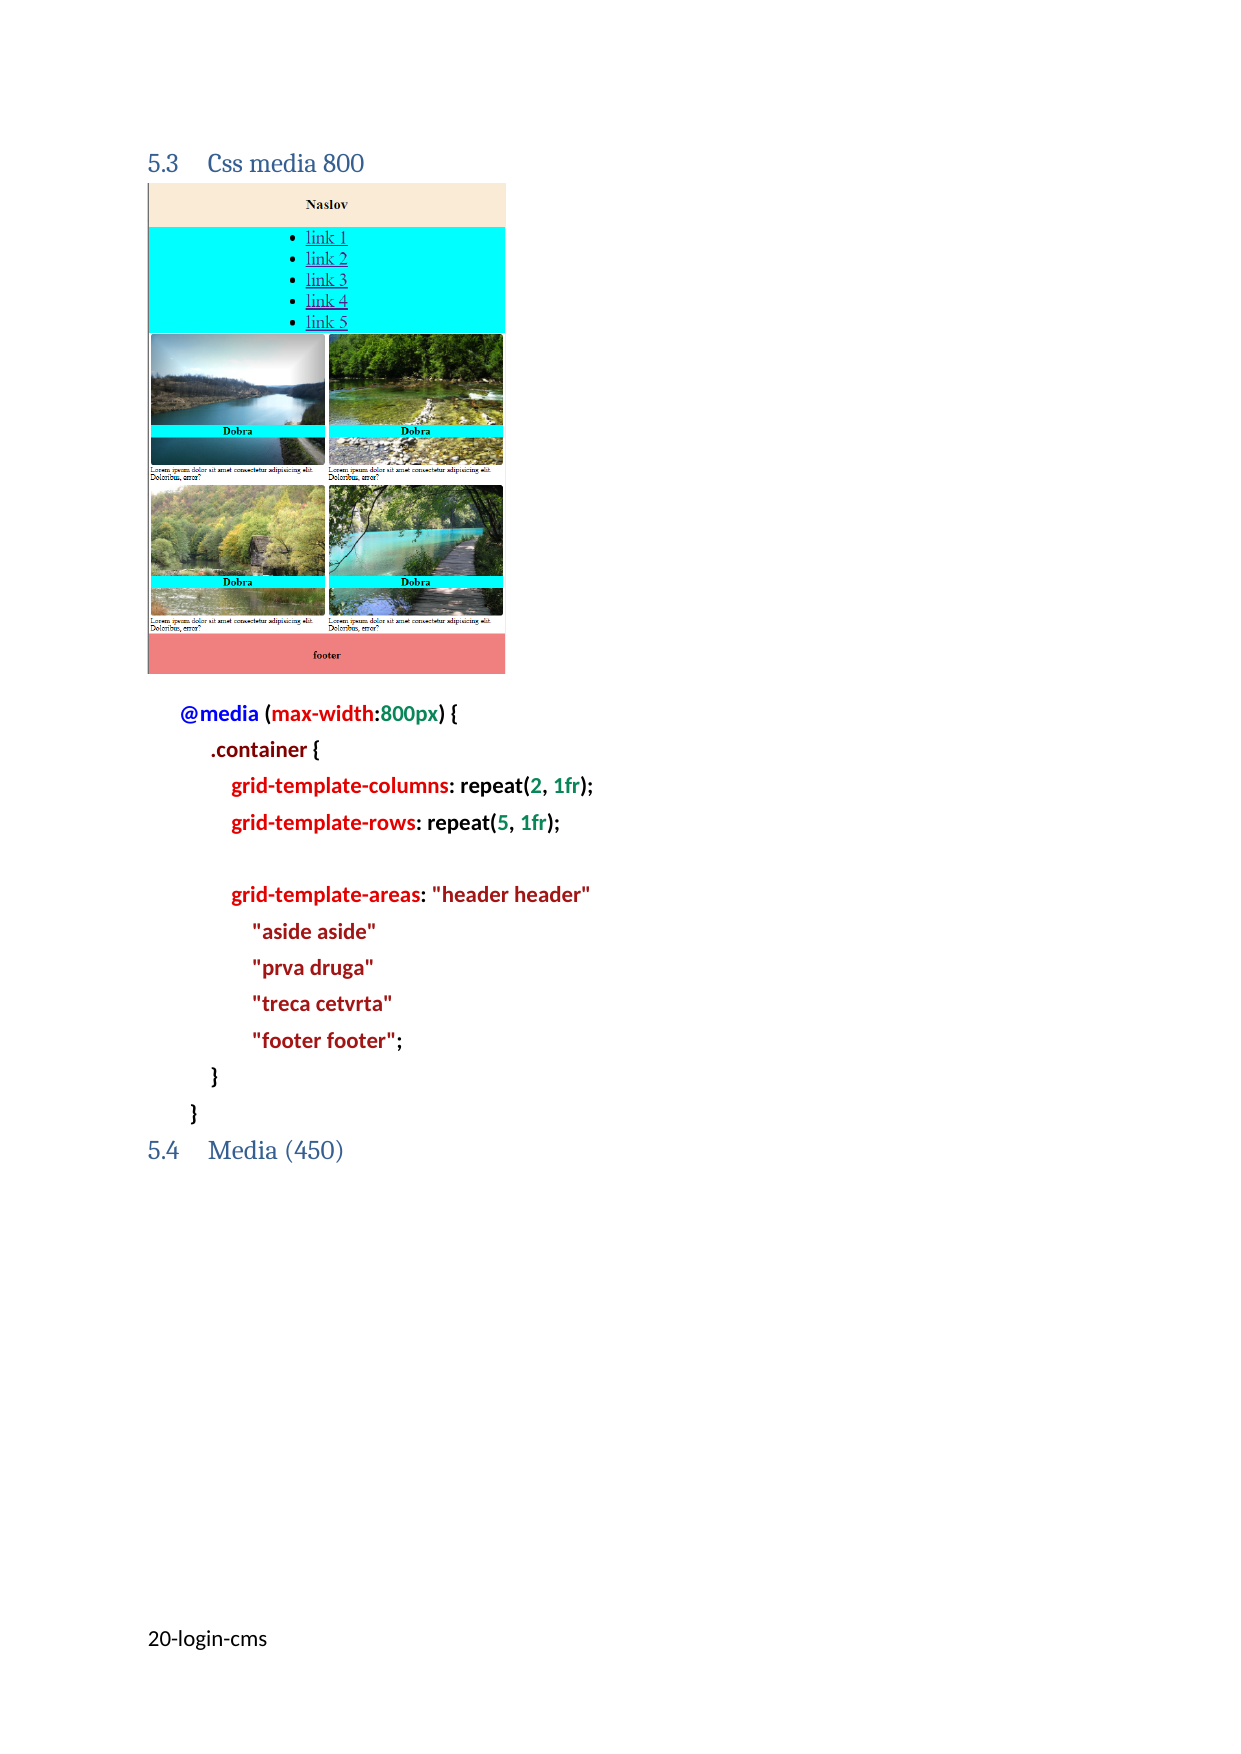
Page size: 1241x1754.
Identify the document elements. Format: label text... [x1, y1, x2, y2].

text grid-template-rows: repeat(5, 1fr); [148, 808, 1093, 836]
text "prva druga" [148, 953, 1093, 981]
text @media (max-width:800px) { [148, 699, 1093, 727]
text } [148, 1099, 1093, 1127]
text "aside aside" [148, 917, 1093, 945]
text "footer footer"; [148, 1026, 1093, 1054]
picture [147, 183, 506, 674]
text .container { [148, 735, 1093, 763]
text "treca cetvrta" [148, 989, 1093, 1018]
text grid-template-areas: "header header" [148, 881, 1093, 908]
text grid-template-columns: repeat(2, 1fr); [148, 771, 1093, 799]
subtitle Css media 800 [148, 148, 1093, 179]
subtitle Media (450) [148, 1135, 1093, 1166]
text } [148, 1062, 1093, 1090]
